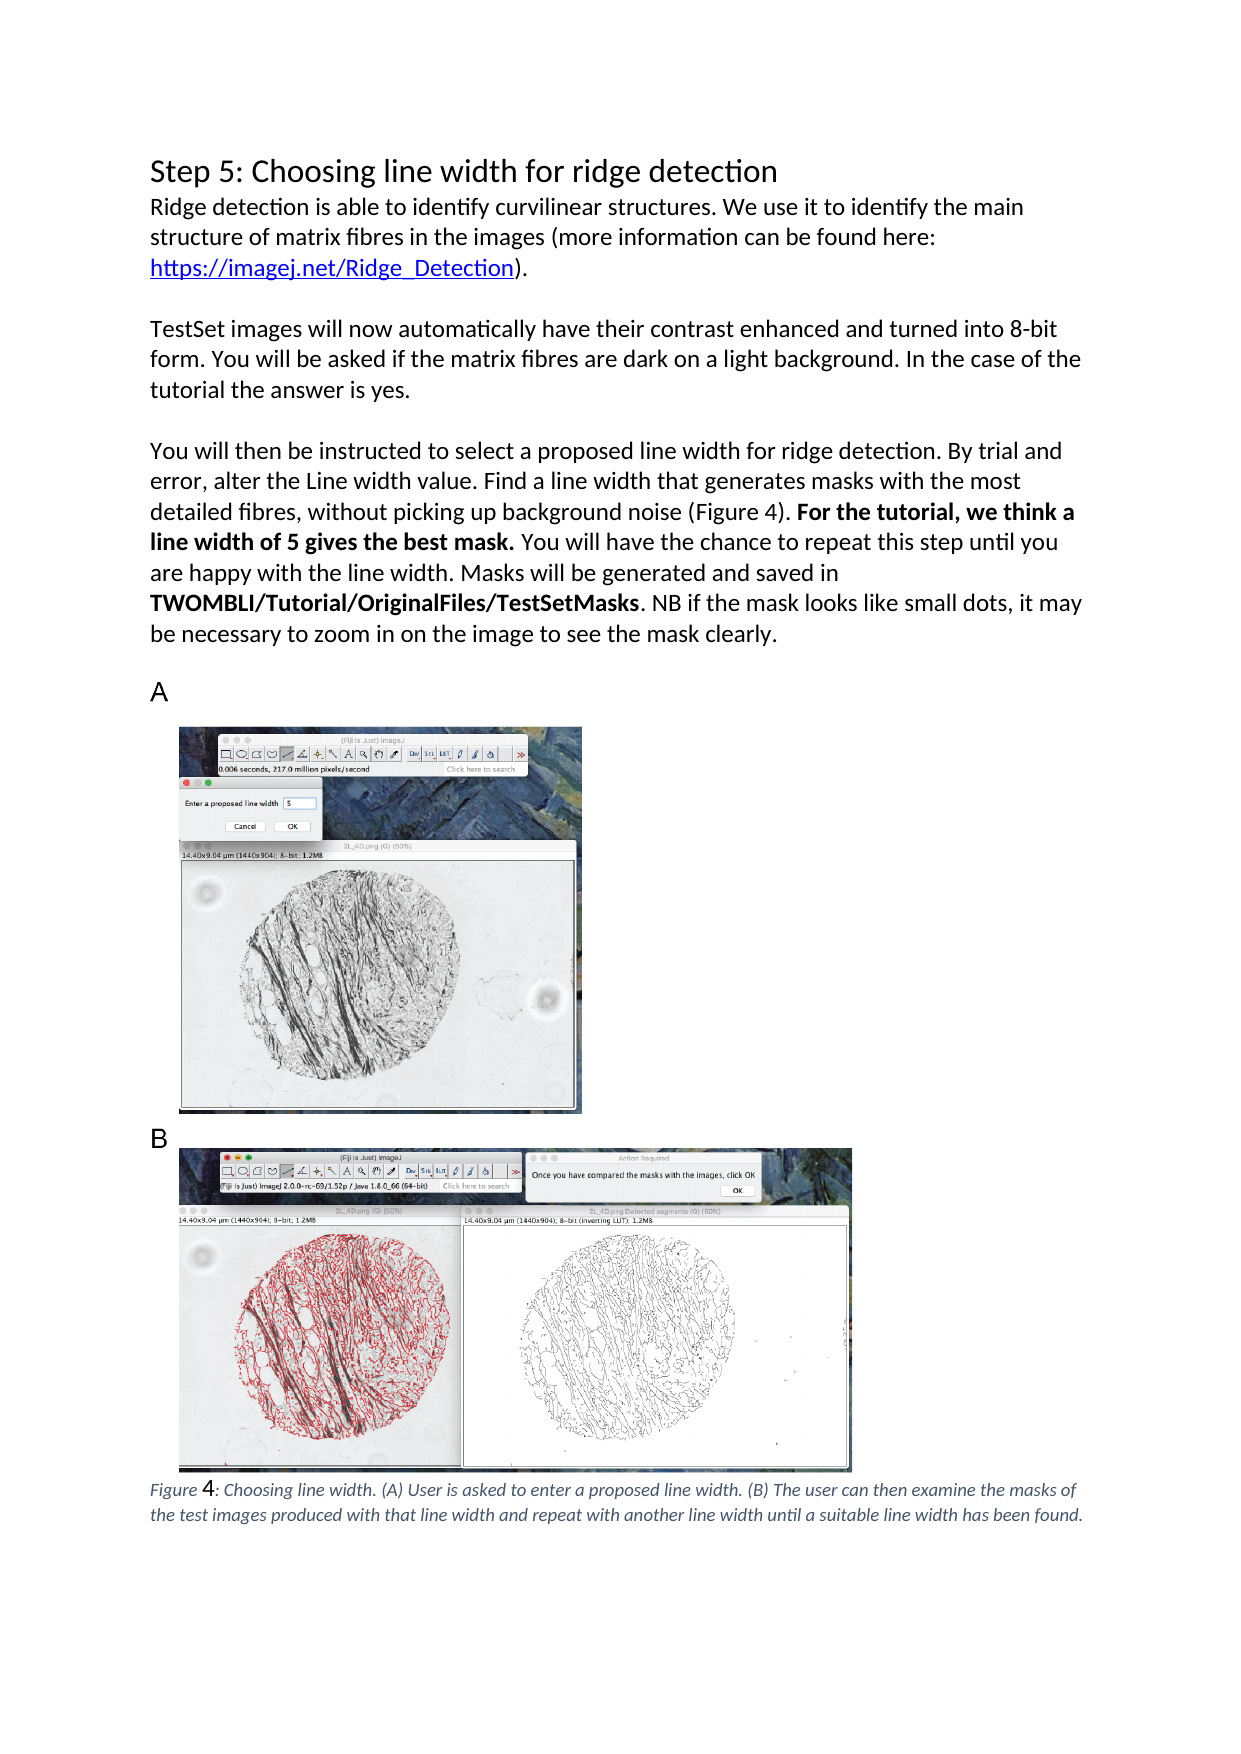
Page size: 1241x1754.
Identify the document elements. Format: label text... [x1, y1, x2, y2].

text TestSet images will now automatically have their contrast enhanced and turned into 8-bit form. You will be asked if the matrix fibres are dark on a light background. In the case of the tutorial the answer is yes. [150, 313, 1090, 404]
text You will then be instructed to select a proposed line width for ridge detection. By trial and error, alter the Line width value. Find a line width that generates masks with the most detailed fibres, without picking up background noise (Figure 4). For the tutorial, we think a line width of 5 gives the best mask. You will have the chance to repeat this step until you are happy with the line width. Masks will be generated and saved in TWOMBLI/Tutorial/OriginalFiles/TestSetMasks. NB if the mask looks like small dots, it may be necessary to zoom in on the image to see the mask clearly. [150, 435, 1090, 648]
picture [150, 679, 853, 1473]
text Figure 4: Choosing line width. (A) User is asked to enter a proposed line width. (B) The user can then examine the masks of the test images produced with that line width and repeat with another line width until a suitable line width has been found. [150, 1472, 1090, 1526]
text Ridge detection is able to identify curvilinear structures. We use it to identify the main structure of matrix fibres in the images (more information can be found here: https://imagej.net/Ridge_Detection). [150, 191, 1090, 282]
subtitle Step 5: Choosing line width for ridge detection [150, 150, 1090, 191]
